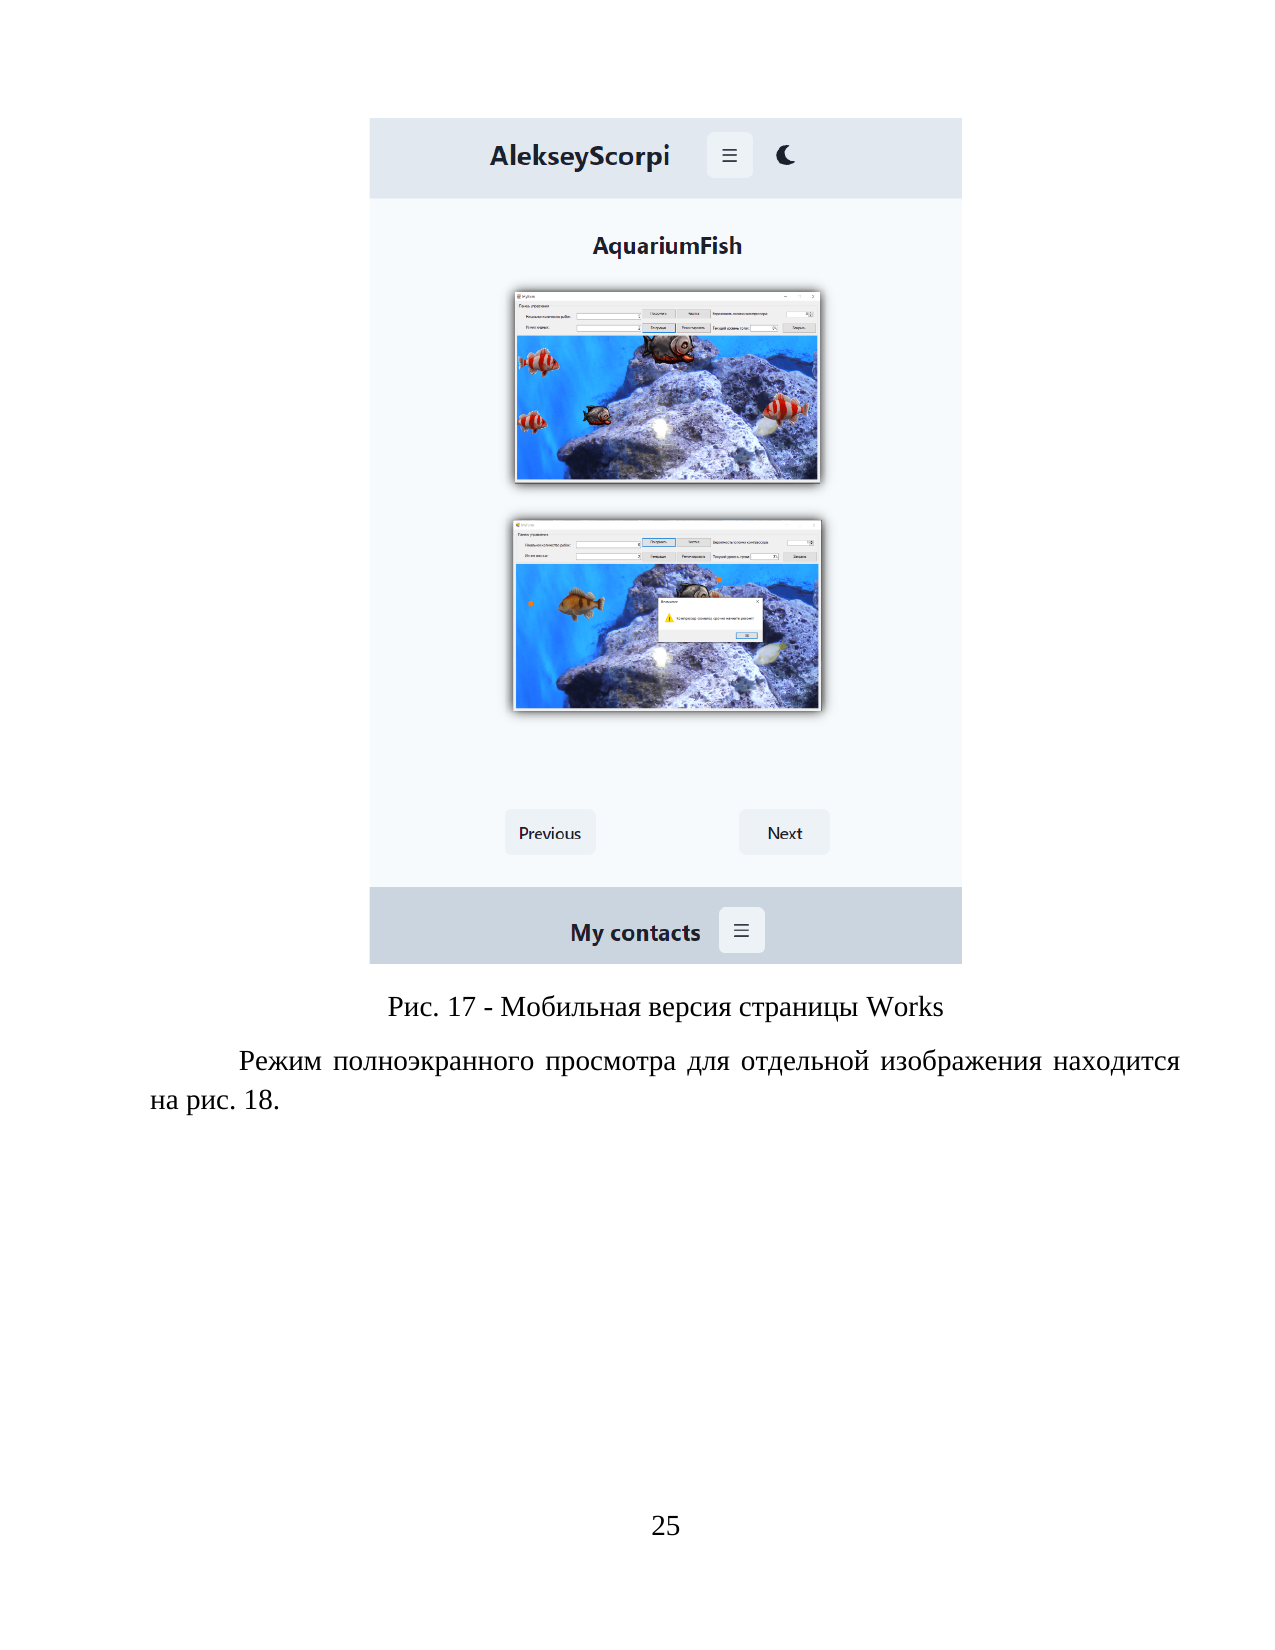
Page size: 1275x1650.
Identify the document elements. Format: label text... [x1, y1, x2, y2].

text Режим полноэкранного просмотра для отдельной изображения находится на рис. 18. [150, 1043, 1181, 1115]
text Рис. 17 - Мобильная версия страницы Works [150, 989, 1181, 1022]
picture [369, 118, 962, 964]
